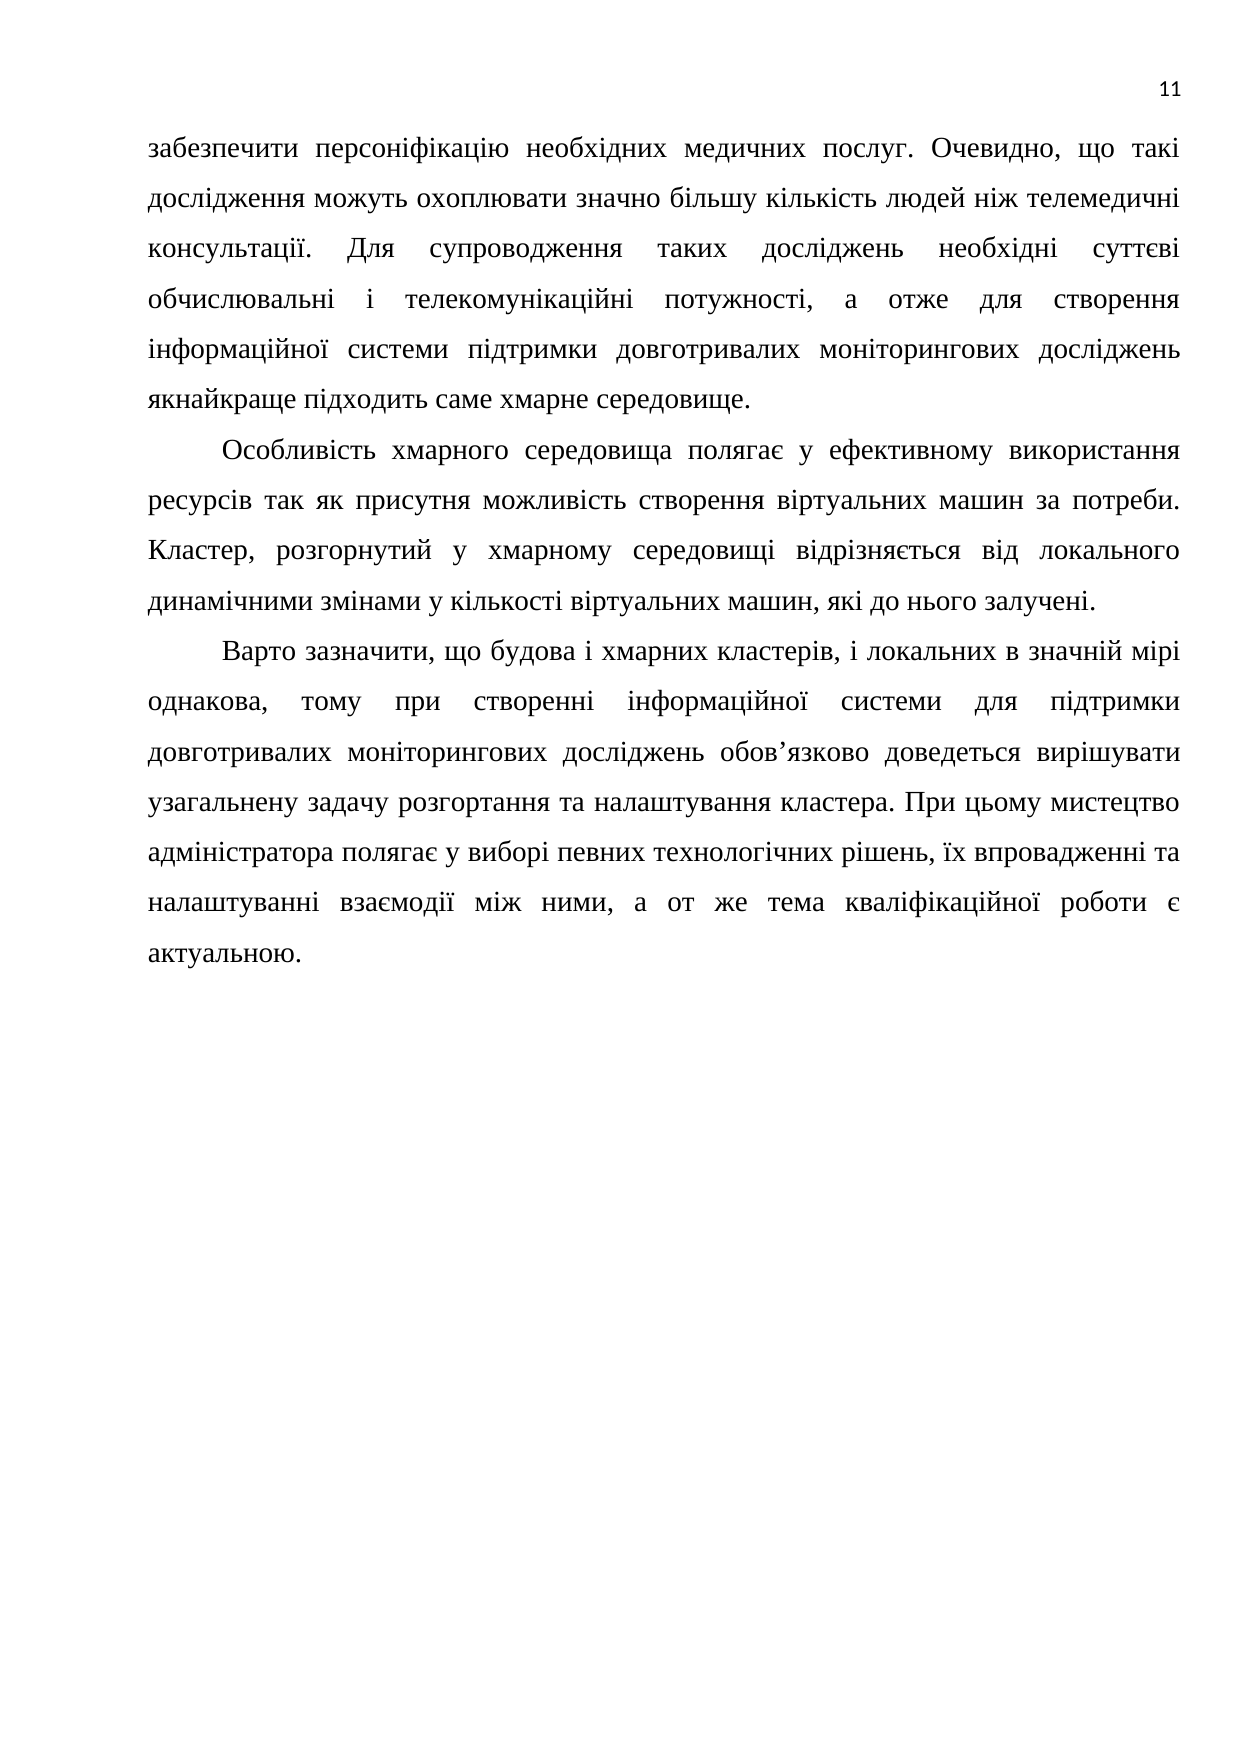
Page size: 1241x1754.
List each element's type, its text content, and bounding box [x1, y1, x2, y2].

text Особливість хмарного середовища полягає у ефективному використання ресурсів так як присутня можливість створення віртуальних машин за потреби. Кластер, розгорнутий у хмарному середовищі відрізняється від локального динамічними змінами у кількості віртуальних машин, які до нього залучені. [148, 432, 1181, 616]
text Варто зазначити, що будова і хмарних кластерів, і локальних в значній мірі однакова, тому при створенні інформаційної системи для підтримки довготривалих моніторингових досліджень обов’язково доведеться вирішувати узагальнену задачу розгортання та налаштування кластера. При цьому мистецтво адміністратора полягає у виборі певних технологічних рішень, їх впровадженні та налаштуванні взаємодії між ними, а от же тема кваліфікаційної роботи є актуальною. [148, 633, 1181, 968]
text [148, 130, 1181, 415]
